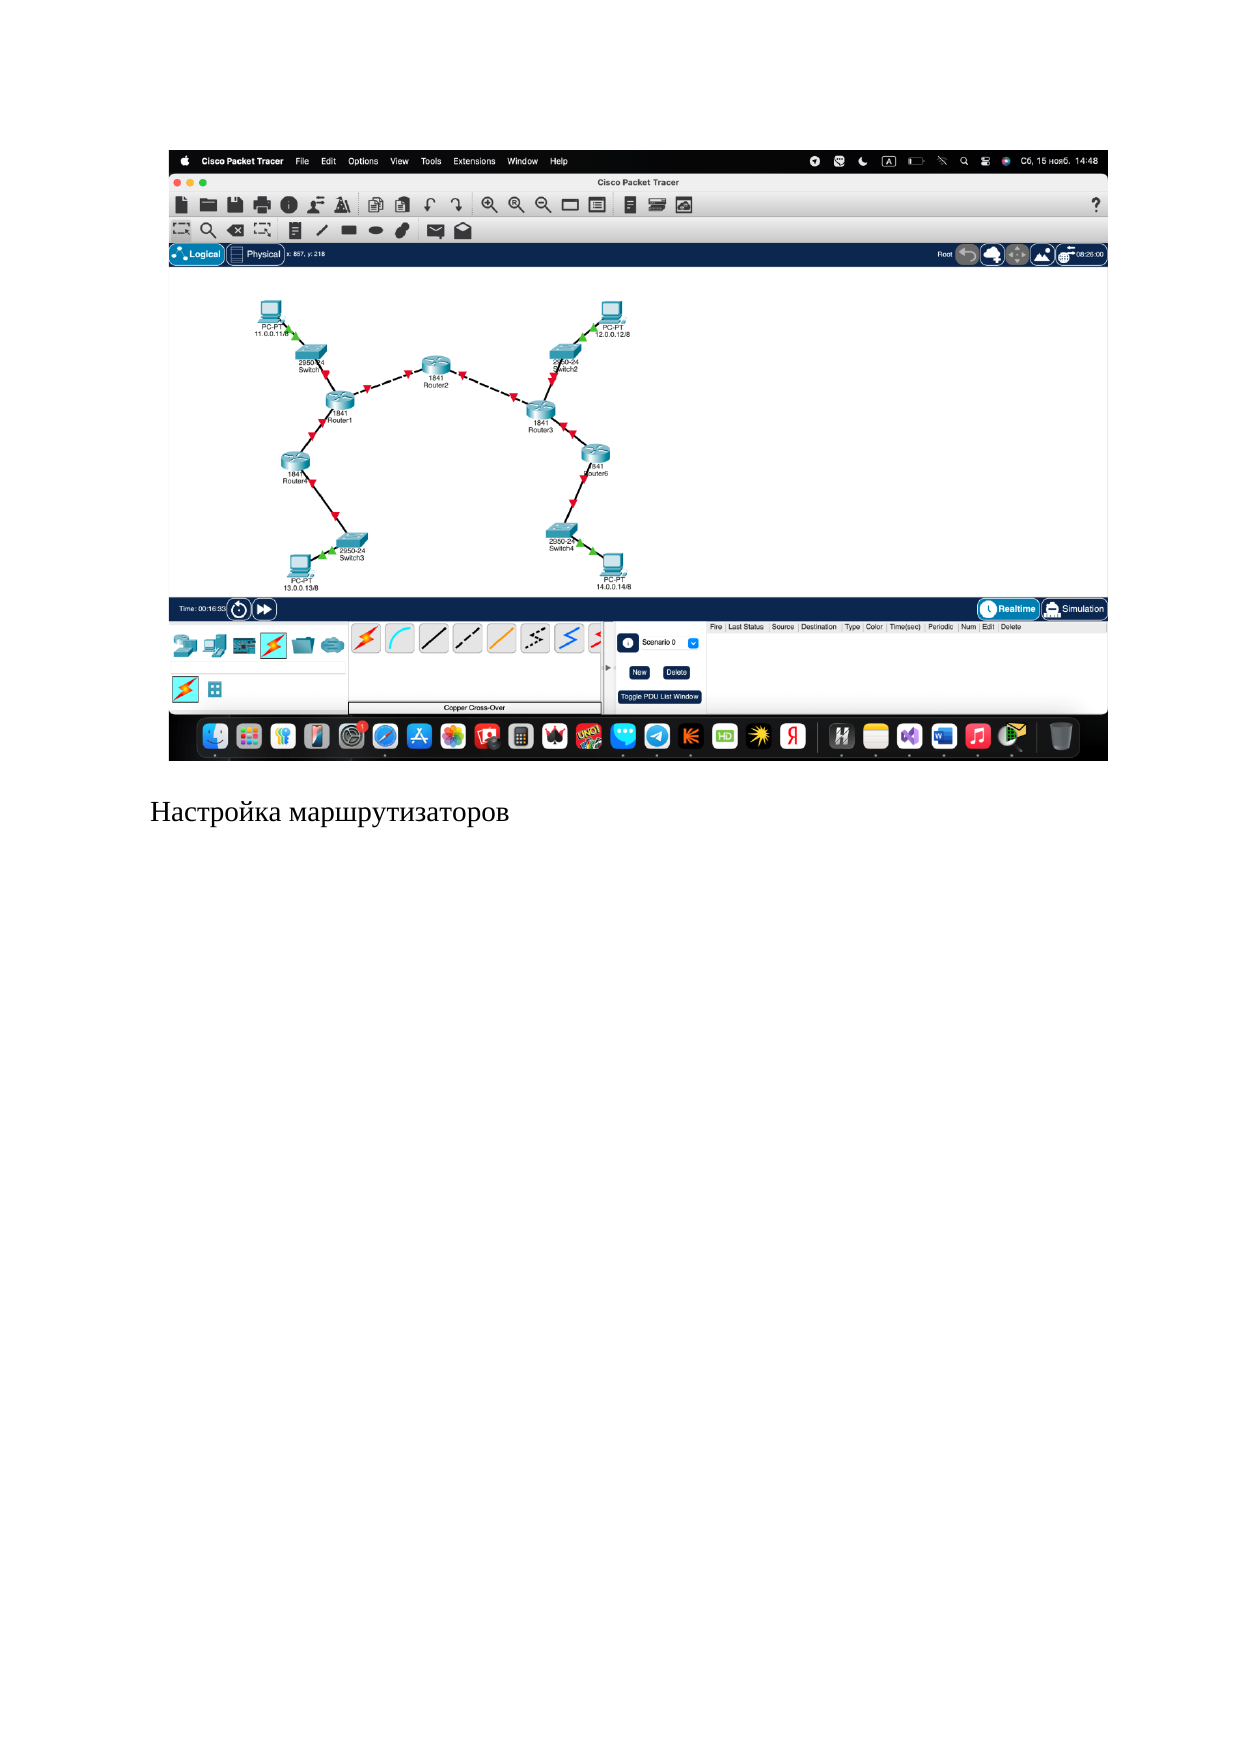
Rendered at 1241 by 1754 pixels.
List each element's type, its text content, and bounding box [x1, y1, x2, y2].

text Настройка маршрутизаторов [150, 794, 1090, 828]
picture [168, 150, 1108, 761]
picture [199, 253, 217, 258]
